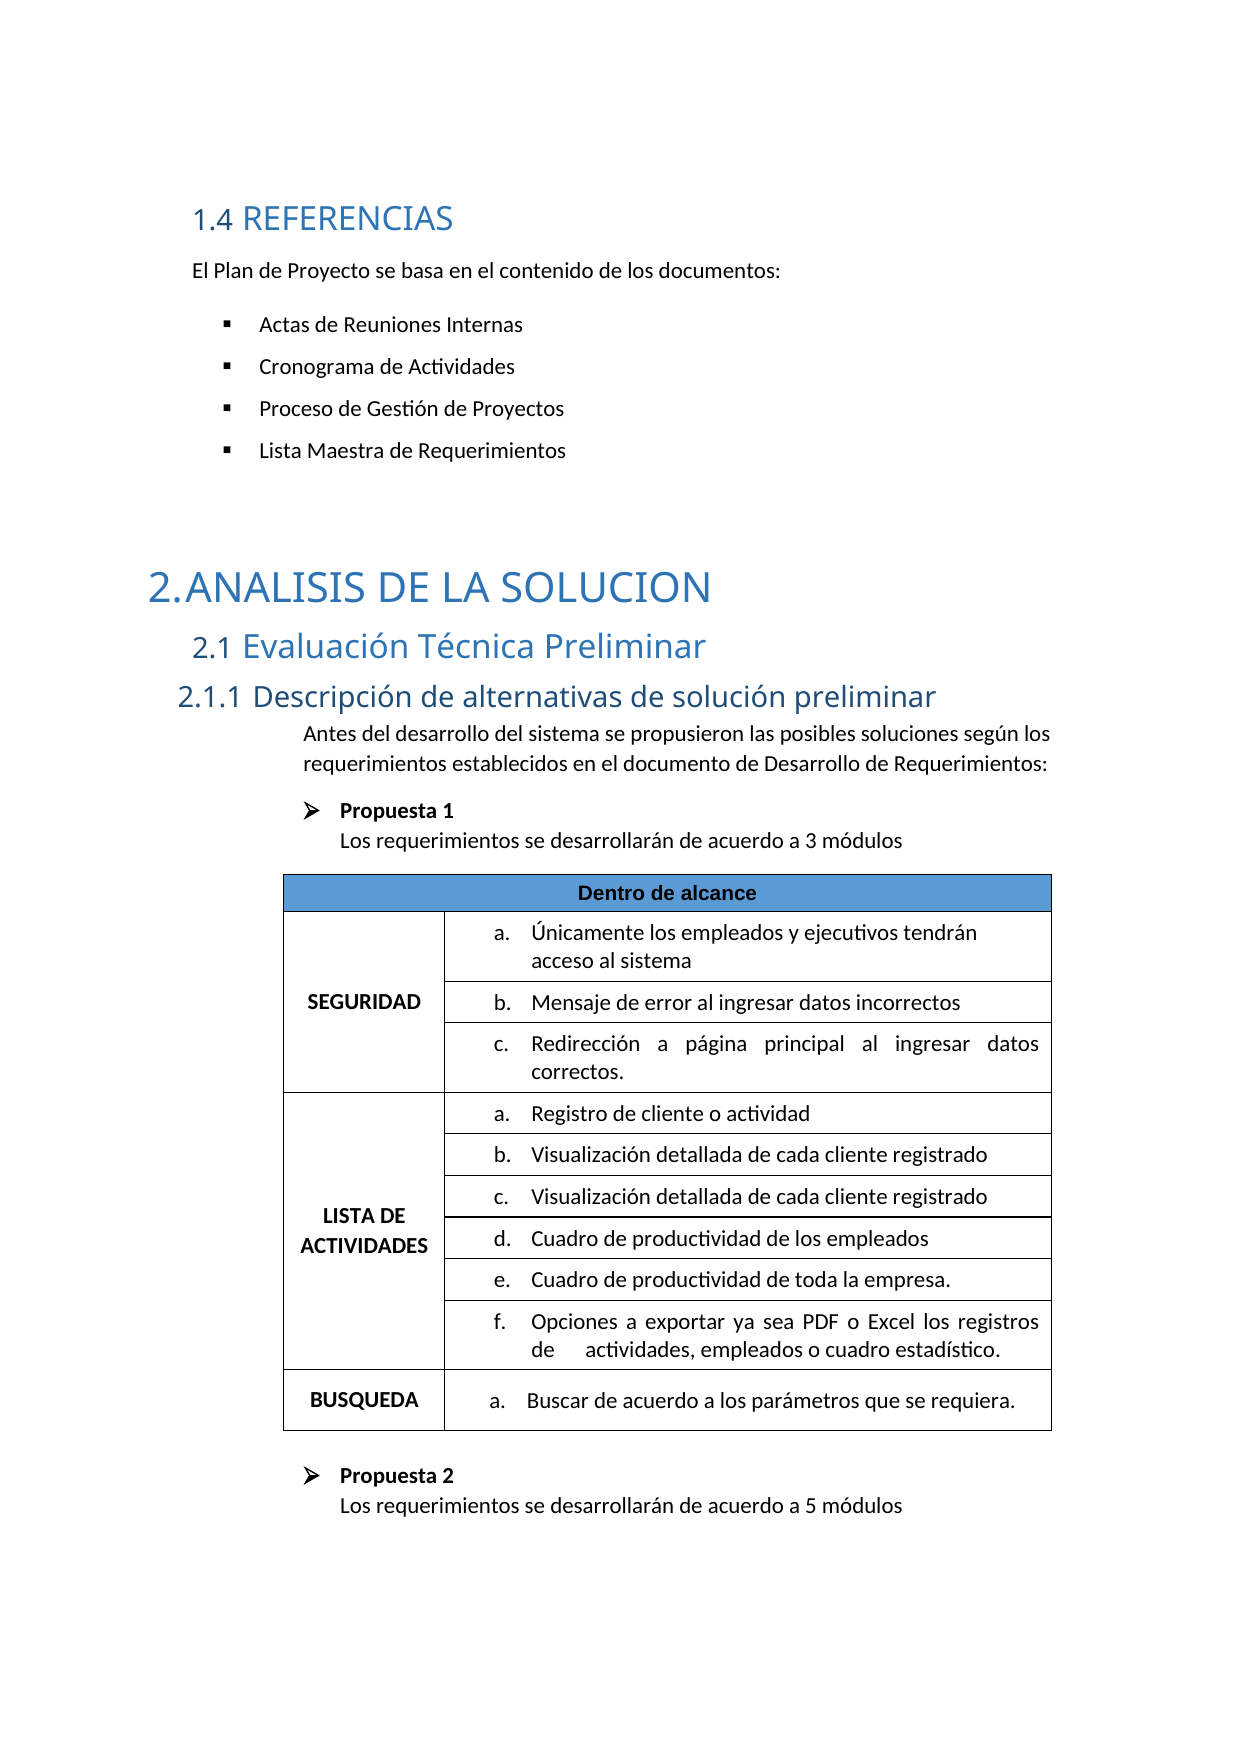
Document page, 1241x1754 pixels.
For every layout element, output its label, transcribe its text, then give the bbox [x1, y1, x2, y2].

list Lista Maestra de Requerimientos [222, 436, 1063, 464]
list Proceso de Gestión de Proyectos [222, 394, 1063, 422]
table_cell Mensaje de error al ingresar datos incorrectos [445, 982, 1051, 1022]
table_cell LISTA DE ACTIVIDADES [284, 1093, 444, 1369]
table_cell Redirección a página principal al ingresar datos correctos. [445, 1023, 1051, 1092]
subtitle Descripción de alternativas de solución preliminar [177, 676, 1063, 716]
table_cell Visualización detallada de cada cliente registrado [445, 1176, 1051, 1216]
list Los requerimientos se desarrollarán de acuerdo a 3 módulos [340, 827, 1063, 854]
list Los requerimientos se desarrollarán de acuerdo a 5 módulos [340, 1492, 1063, 1520]
table_cell Únicamente los empleados y ejecutivos tendrán acceso al sistema [445, 912, 1051, 981]
table_cell SEGURIDAD [284, 912, 444, 1092]
table_cell Visualización detallada de cada cliente registrado [445, 1134, 1051, 1175]
table_cell Opciones a exportar ya sea PDF o Excel los registros de actividades, empleados o cuadro estadístico. [445, 1301, 1051, 1369]
table_header Dentro de alcance [284, 875, 1051, 911]
subtitle REFERENCIAS [192, 194, 1063, 240]
text El Plan de Proyecto se basa en el contenido de los documentos: [118, 256, 1063, 284]
table_cell Cuadro de productividad de toda la empresa. [445, 1259, 1051, 1299]
subtitle Evaluación Técnica Preliminar [192, 623, 1063, 669]
list Propuesta 2 [302, 1461, 1063, 1489]
table_cell Buscar de acuerdo a los parámetros que se requiera. [445, 1370, 1051, 1430]
list Actas de Reuniones Internas [222, 311, 1063, 338]
table_cell Cuadro de productividad de los empleados [445, 1218, 1051, 1258]
list Propuesta 1 [302, 796, 1063, 824]
list Cronograma de Actividades [222, 352, 1063, 381]
table_cell BUSQUEDA [284, 1370, 444, 1430]
text Antes del desarrollo del sistema se propusieron las posibles soluciones según los requerimientos establecidos en el documento de Desarrollo de Requerimientos: [303, 719, 1063, 777]
subtitle ANALISIS DE LA SOLUCION [148, 558, 1063, 615]
table_cell Registro de cliente o actividad [445, 1093, 1051, 1133]
